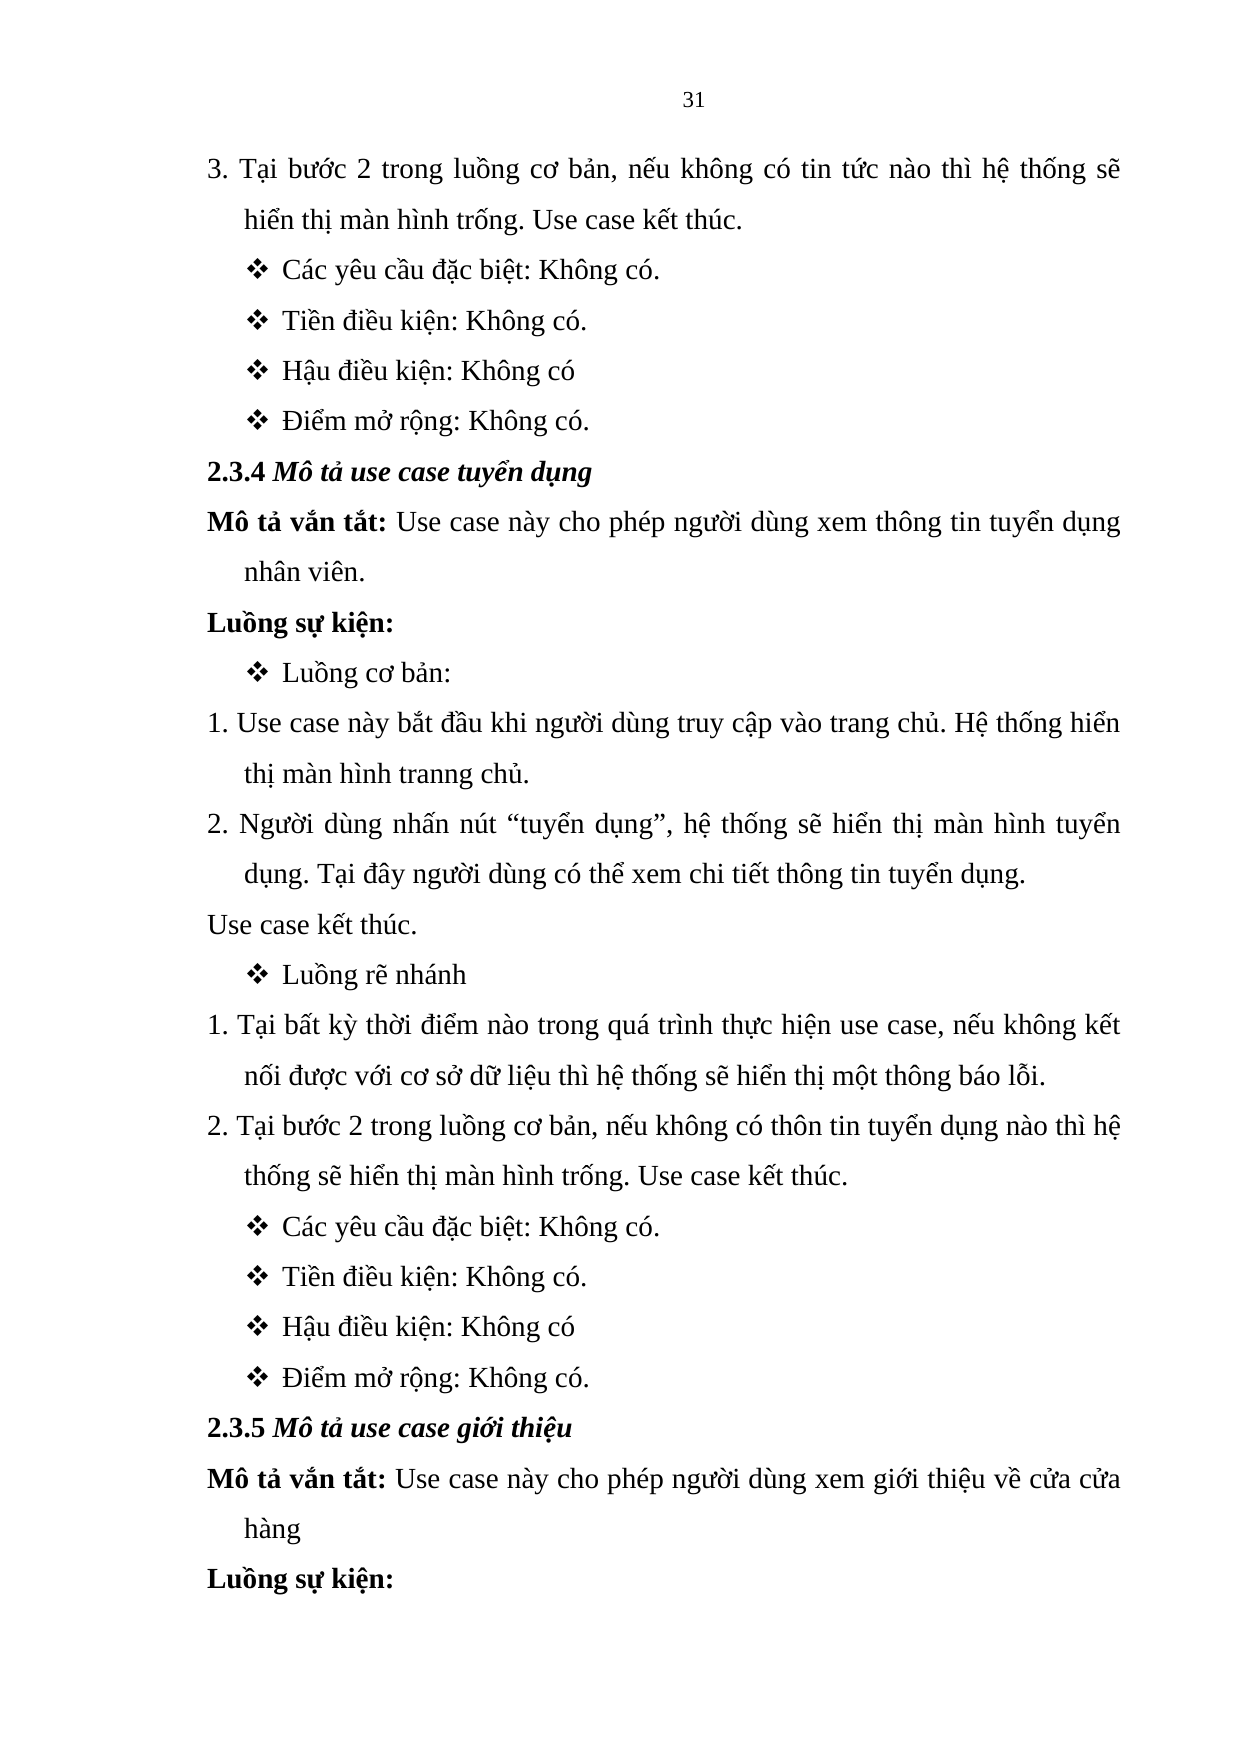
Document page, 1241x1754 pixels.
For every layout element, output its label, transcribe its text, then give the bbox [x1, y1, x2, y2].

text Mô tả vắn tắt: Use case này cho phép người dùng xem giới thiệu về cửa cửa hàng [207, 1461, 1122, 1544]
text 1. Tại bất kỳ thời điểm nào trong quá trình thực hiện use case, nếu không kết nối được với cơ sở dữ liệu thì hệ thống sẽ hiển thị một thông báo lỗi. [207, 1007, 1122, 1091]
text Mô tả vắn tắt: Use case này cho phép người dùng xem thông tin tuyển dụng nhân viên. [207, 504, 1122, 588]
list Điểm mở rộng: Không có. [244, 403, 1122, 437]
text 3. Tại bước 2 trong luồng cơ bản, nếu không có tin tức nào thì hệ thống sẽ hiển thị màn hình trống. Use case kết thúc. [207, 152, 1122, 235]
text Luồng sự kiện: [207, 1561, 1122, 1595]
subtitle Mô tả use case giới thiệu [207, 1410, 1122, 1444]
list Tiền điều kiện: Không có. [244, 303, 1122, 336]
list Luồng cơ bản: [244, 655, 1122, 689]
text 1. Use case này bắt đầu khi người dùng truy cập vào trang chủ. Hệ thống hiển thị màn hình tranng chủ. [207, 706, 1122, 789]
list Các yêu cầu đặc biệt: Không có. [244, 252, 1122, 286]
list Hậu điều kiện: Không có [244, 1309, 1122, 1343]
text Luồng sự kiện: [207, 605, 1122, 638]
text 2. Người dùng nhấn nút “tuyển dụng”, hệ thống sẽ hiển thị màn hình tuyển dụng. Tại đây người dùng có thể xem chi tiết thông tin tuyển dụng. [207, 806, 1122, 890]
list Điểm mở rộng: Không có. [244, 1360, 1122, 1394]
list Luồng rẽ nhánh [244, 957, 1122, 991]
list Các yêu cầu đặc biệt: Không có. [244, 1209, 1122, 1242]
list Hậu điều kiện: Không có [244, 353, 1122, 387]
text Use case kết thúc. [207, 907, 1122, 940]
text 2. Tại bước 2 trong luồng cơ bản, nếu không có thôn tin tuyển dụng nào thì hệ thống sẽ hiển thị màn hình trống. Use case kết thúc. [207, 1108, 1122, 1192]
subtitle Mô tả use case tuyển dụng [207, 454, 1122, 487]
list Tiền điều kiện: Không có. [244, 1259, 1122, 1293]
